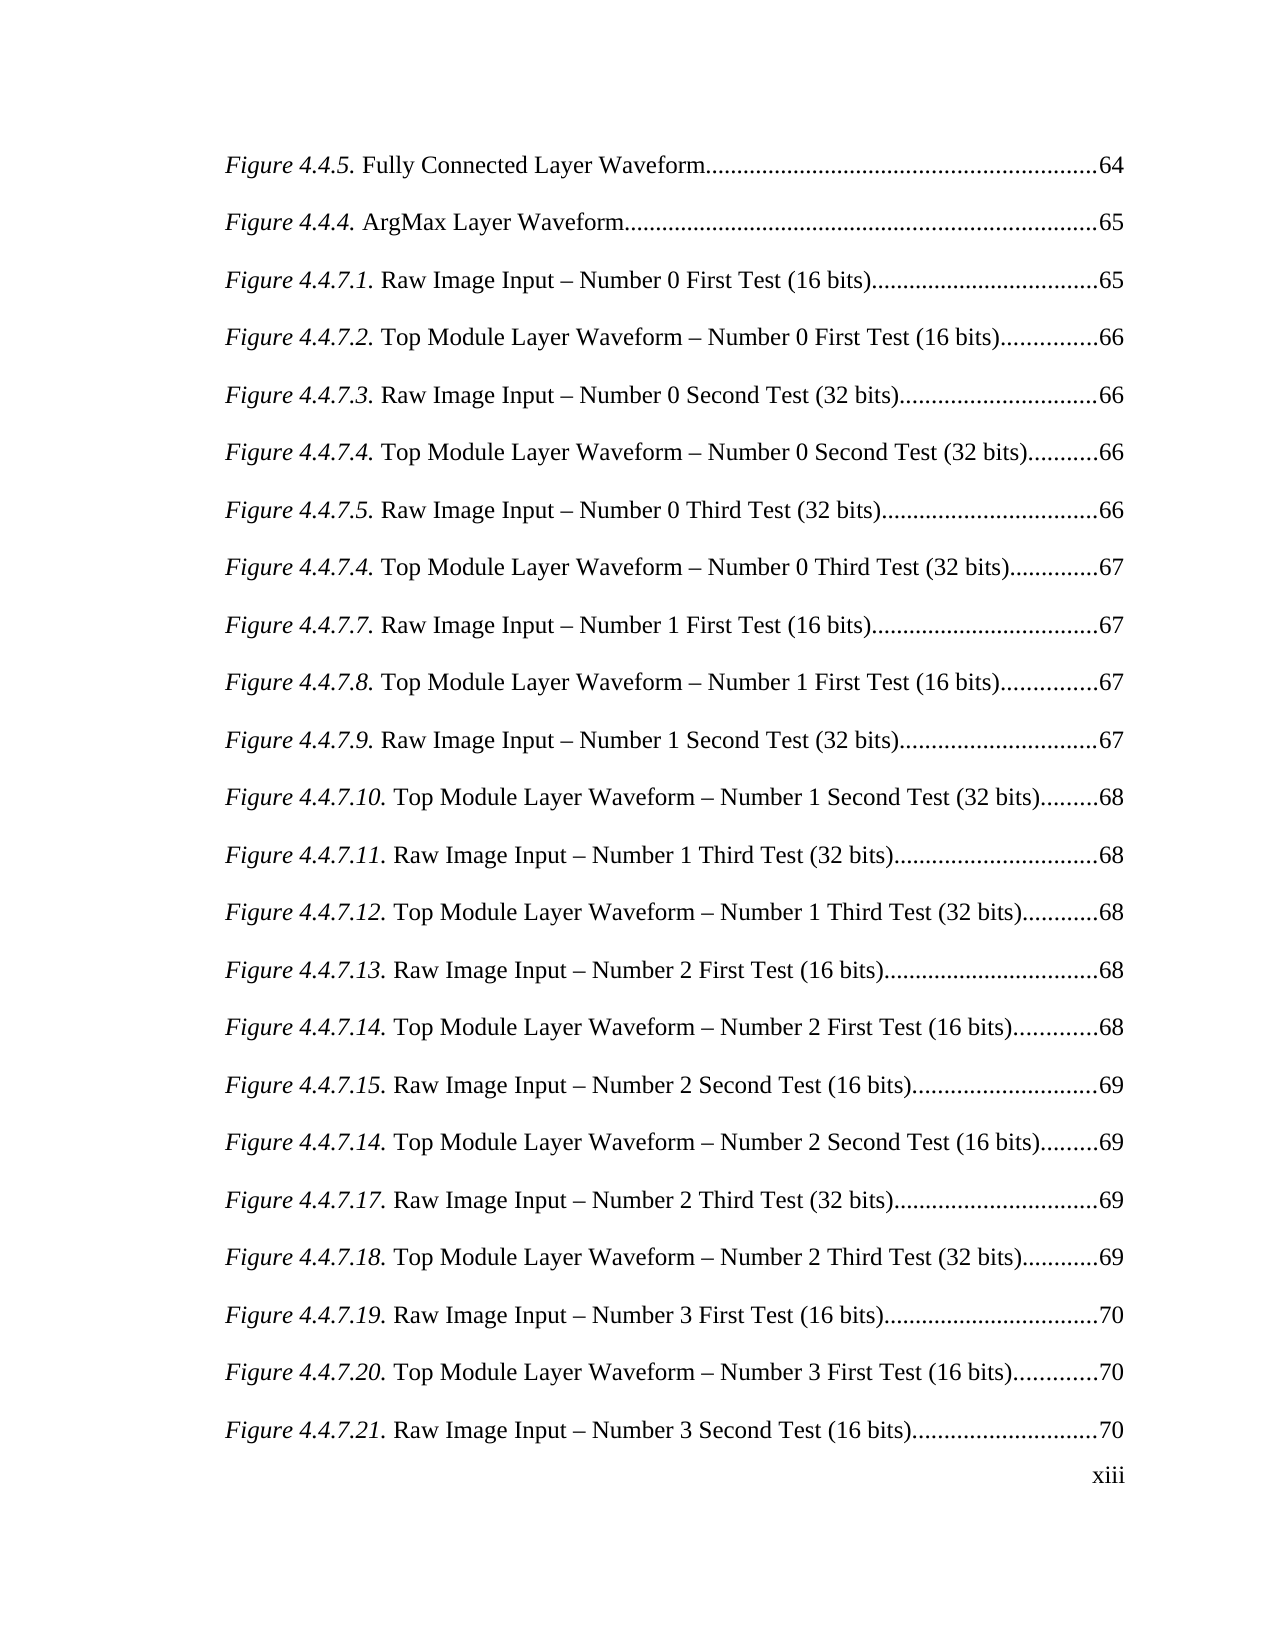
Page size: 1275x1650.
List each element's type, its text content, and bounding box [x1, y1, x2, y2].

text Figure 4.4.7.14. Top Module Layer Waveform – Number 2 Second Test (16 bits) 69 [225, 1127, 1125, 1156]
text Figure 4.4.7.8. Top Module Layer Waveform – Number 1 First Test (16 bits) 67 [225, 667, 1125, 696]
text Figure 4.4.7.17. Raw Image Input – Number 2 Third Test (32 bits) 69 [225, 1185, 1125, 1214]
text Figure 4.4.7.18. Top Module Layer Waveform – Number 2 Third Test (32 bits) 69 [225, 1242, 1125, 1271]
text Figure 4.4.7.13. Raw Image Input – Number 2 First Test (16 bits) 68 [225, 955, 1125, 984]
text Figure 4.4.7.1. Raw Image Input – Number 0 First Test (16 bits) 65 [225, 265, 1125, 294]
text Figure 4.4.7.14. Top Module Layer Waveform – Number 2 First Test (16 bits) 68 [225, 1012, 1125, 1041]
text Figure 4.4.7.20. Top Module Layer Waveform – Number 3 First Test (16 bits) 70 [225, 1357, 1125, 1386]
text Figure 4.4.7.19. Raw Image Input – Number 3 First Test (16 bits) 70 [225, 1300, 1125, 1329]
text Figure 4.4.7.7. Raw Image Input – Number 1 First Test (16 bits) 67 [225, 610, 1125, 639]
text Figure 4.4.7.3. Raw Image Input – Number 0 Second Test (32 bits) 66 [225, 380, 1125, 409]
text Figure 4.4.7.4. Top Module Layer Waveform – Number 0 Second Test (32 bits) 66 [225, 437, 1125, 466]
text Figure 4.4.5. Fully Connected Layer Waveform 64 [225, 150, 1125, 179]
text Figure 4.4.7.15. Raw Image Input – Number 2 Second Test (16 bits) 69 [225, 1070, 1125, 1099]
text Figure 4.4.7.9. Raw Image Input – Number 1 Second Test (32 bits) 67 [225, 725, 1125, 754]
text Figure 4.4.4. ArgMax Layer Waveform 65 [225, 207, 1125, 236]
text Figure 4.4.7.11. Raw Image Input – Number 1 Third Test (32 bits) 68 [225, 840, 1125, 869]
text Figure 4.4.7.10. Top Module Layer Waveform – Number 1 Second Test (32 bits) 68 [225, 782, 1125, 811]
text Figure 4.4.7.2. Top Module Layer Waveform – Number 0 First Test (16 bits) 66 [225, 322, 1125, 351]
text Figure 4.4.7.5. Raw Image Input – Number 0 Third Test (32 bits) 66 [225, 495, 1125, 524]
text Figure 4.4.7.21. Raw Image Input – Number 3 Second Test (16 bits) 70 [225, 1415, 1125, 1444]
text Figure 4.4.7.4. Top Module Layer Waveform – Number 0 Third Test (32 bits) 67 [225, 552, 1125, 581]
text Figure 4.4.7.12. Top Module Layer Waveform – Number 1 Third Test (32 bits) 68 [225, 897, 1125, 926]
